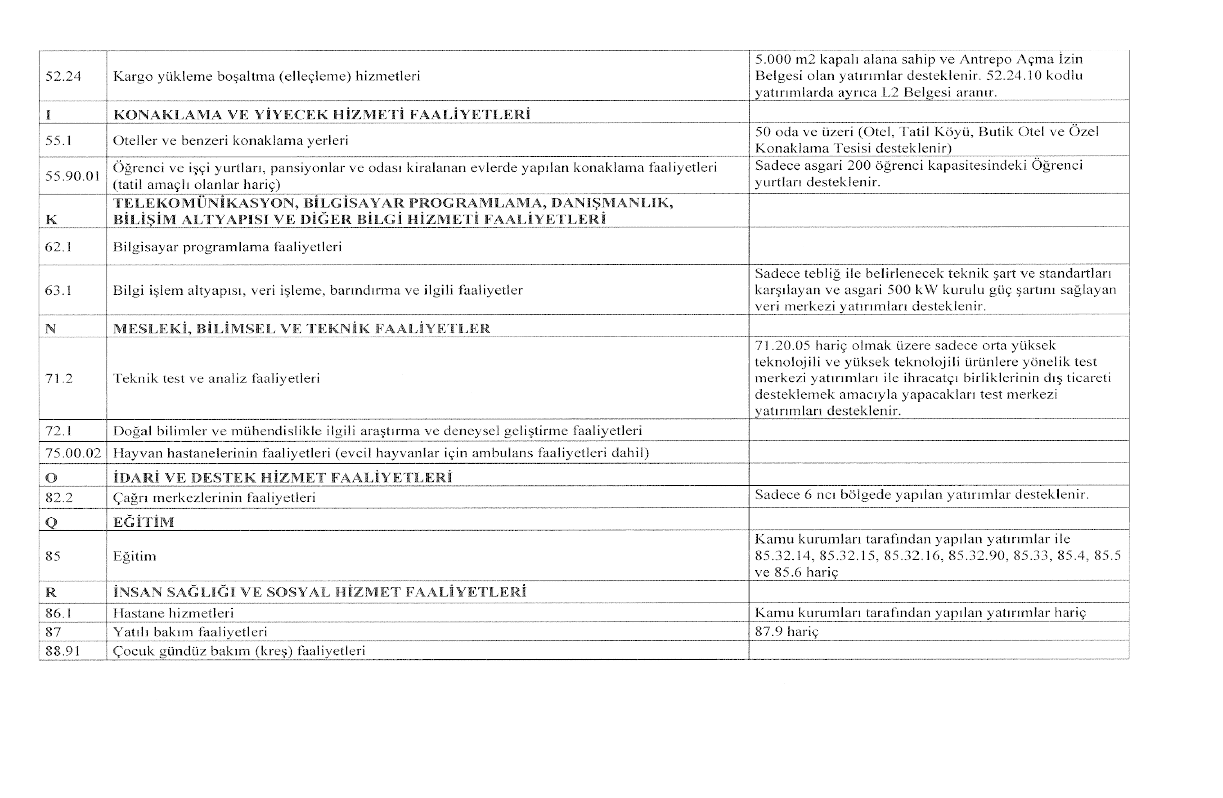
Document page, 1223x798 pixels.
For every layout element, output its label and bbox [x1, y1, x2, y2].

picture [38, 50, 1130, 700]
